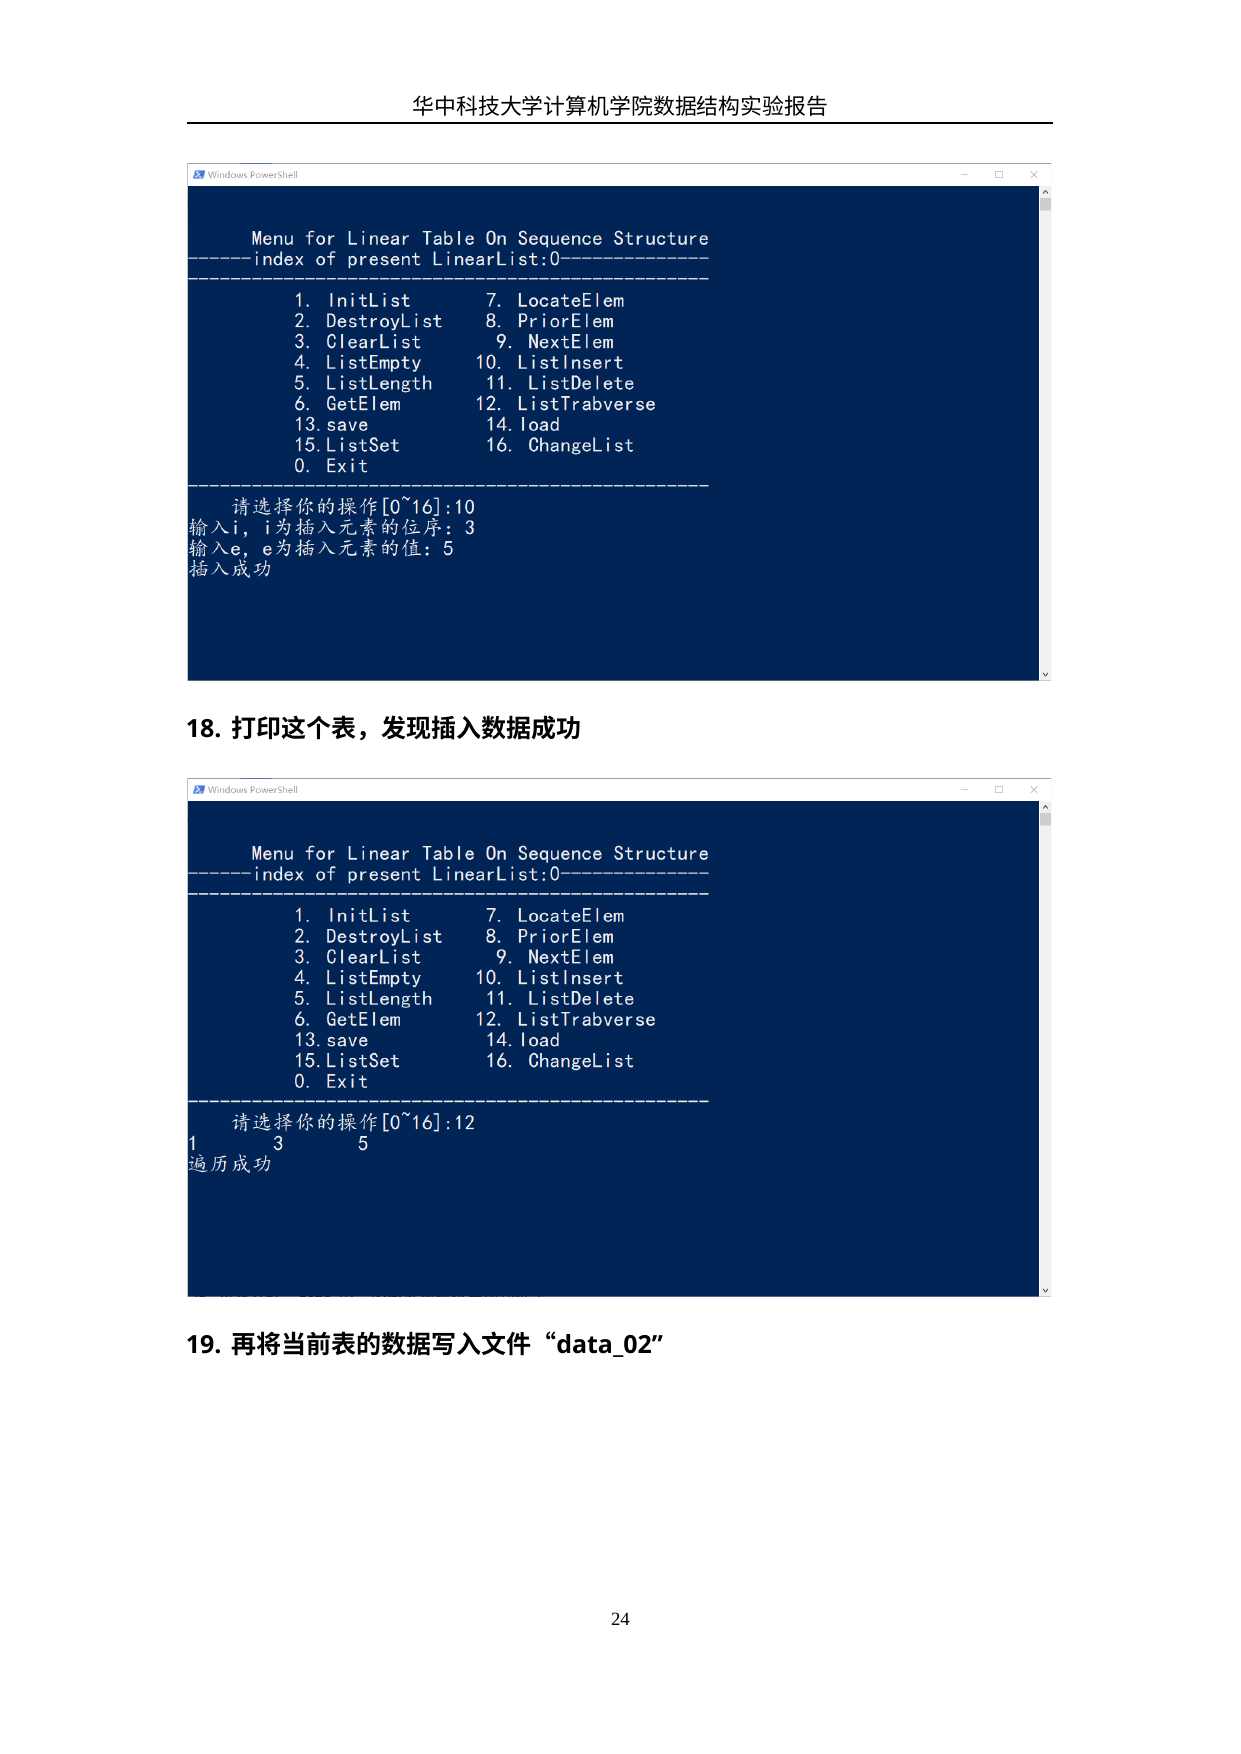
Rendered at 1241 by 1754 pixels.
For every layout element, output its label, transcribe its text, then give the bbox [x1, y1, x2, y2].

picture [187, 778, 1052, 1297]
list 打印这个表，发现插入数据成功 [186, 694, 1053, 759]
picture [187, 163, 1052, 681]
list 再将当前表的数据写入文件“data_02” [186, 1310, 1053, 1375]
